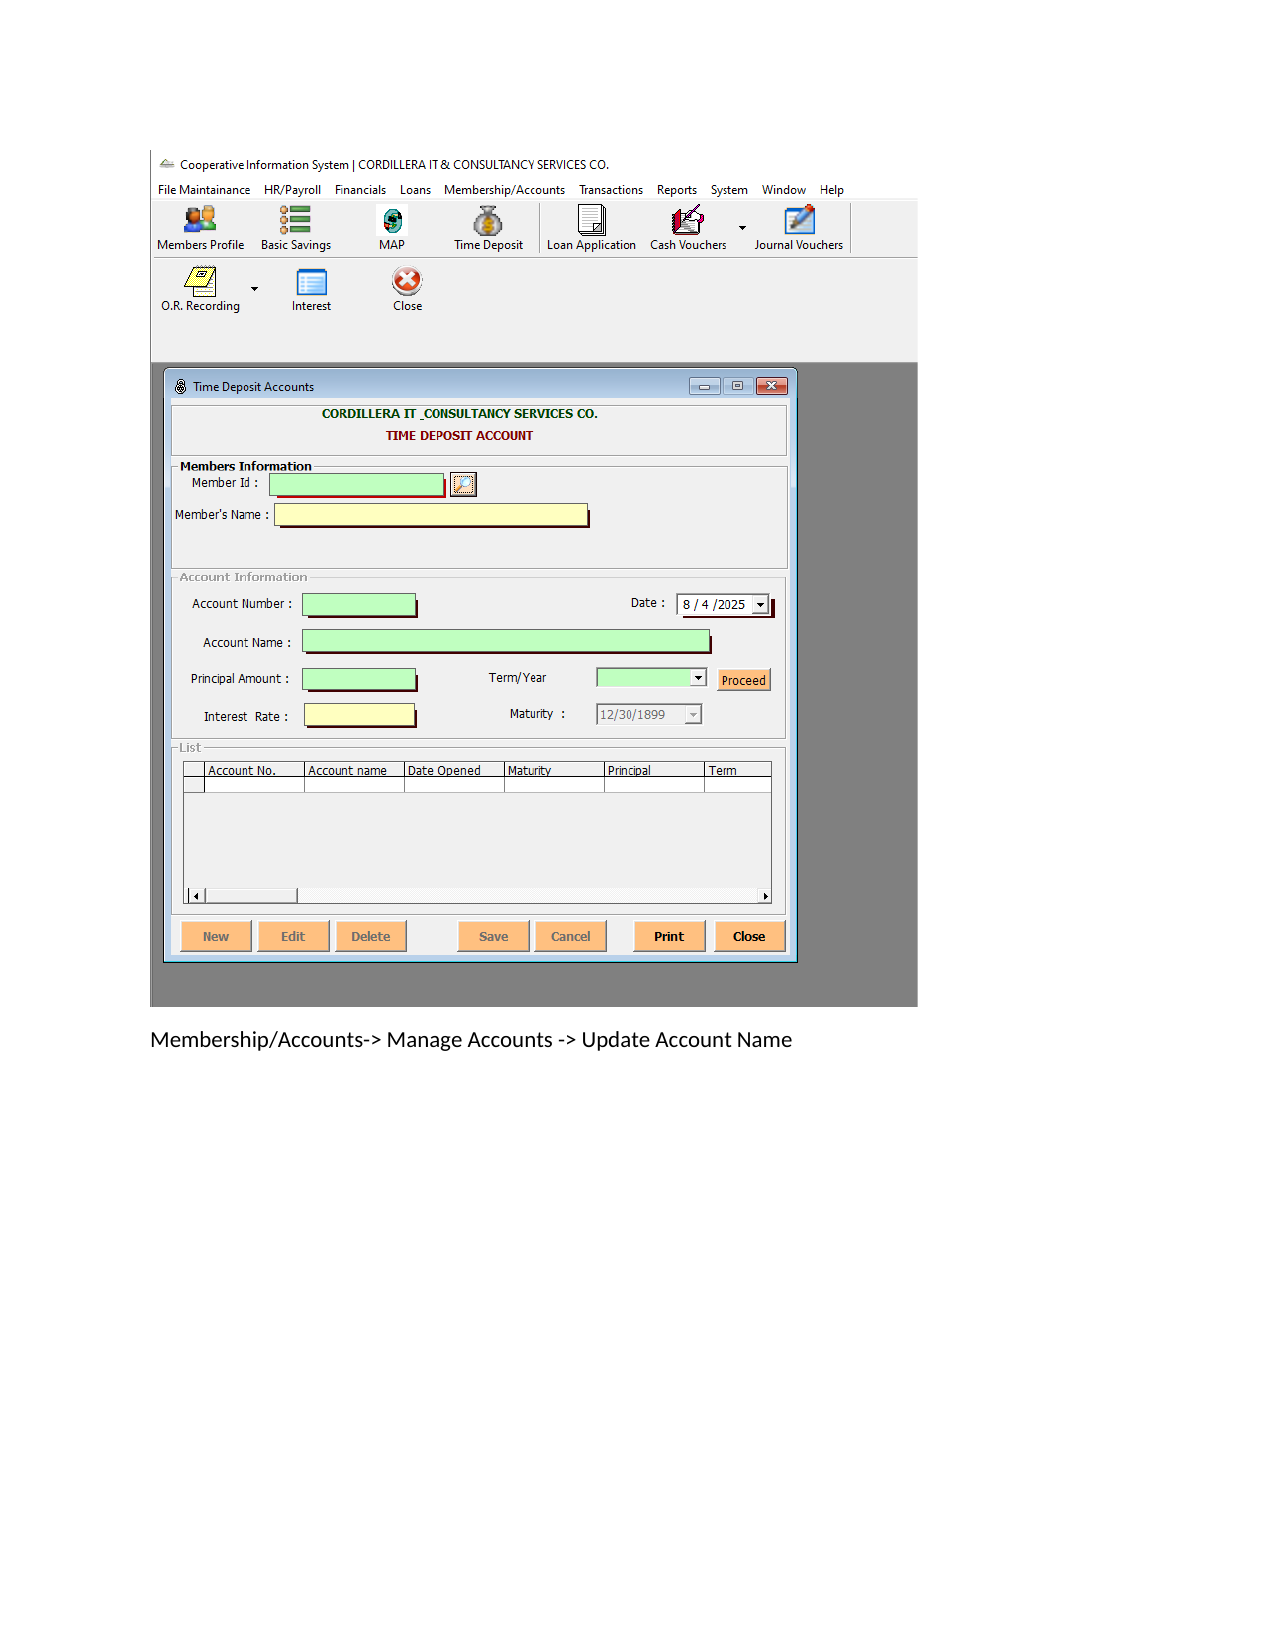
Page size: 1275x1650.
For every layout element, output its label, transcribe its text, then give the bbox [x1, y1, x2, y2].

picture [150, 150, 918, 1007]
text Membership/Accounts-> Manage Accounts -> Update Account Name [150, 1026, 1125, 1053]
